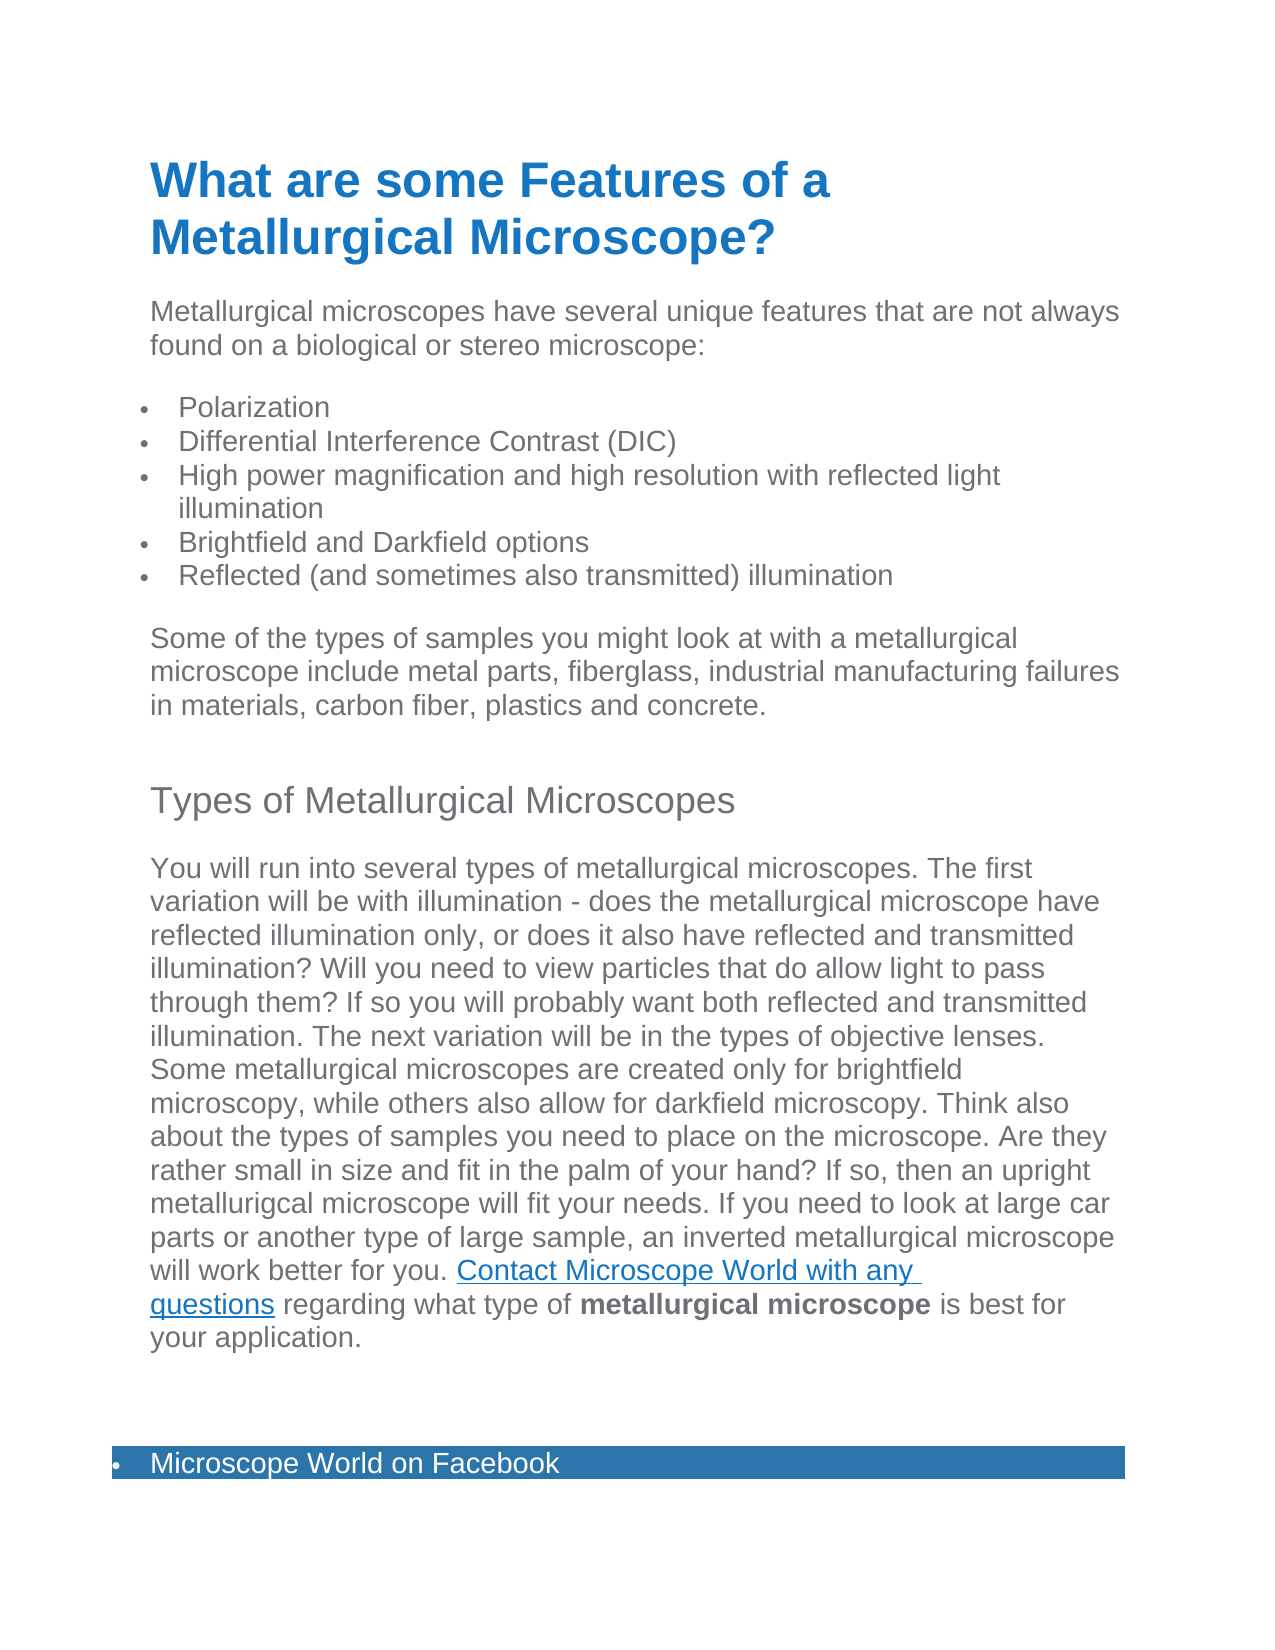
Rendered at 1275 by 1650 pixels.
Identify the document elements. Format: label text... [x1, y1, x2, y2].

text Types of Metallurgical Microscopes [150, 779, 1125, 822]
text Some of the types of samples you might look at with a metallurgical microscope include metal parts, fiberglass, industrial manufacturing failures in materials, carbon fiber, plastics and concrete. [150, 621, 1125, 749]
list Microscope World on Facebook [112, 1446, 1125, 1479]
text Metallurgical microscopes have several unique features that are not always found on a biological or stereo microscope: [150, 294, 1125, 361]
list High power magnification and high resolution with reflected light illumination [141, 457, 1125, 524]
text What are some Features of a Metallurgical Microscope? [150, 150, 1125, 265]
list Differential Interference Contrast (DIC) [141, 424, 1125, 457]
list Polarization [141, 390, 1125, 424]
text You will run into several types of metallurgical microscopes. The first variation will be with illumination - does the metallurgical microscope have reflected illumination only, or does it also have reflected and transmitted illumination? Will you need to view particles that do allow light to pass through them? If so you will probably want both reflected and transmitted illumination. The next variation will be in the types of objective lenses. Some metallurgical microscopes are created only for brightfield microscopy, while others also allow for darkfield microscopy. Think also about the types of samples you need to place on the microscope. Are they rather small in size and fit in the palm of your hand? If so, then an upright metallurigcal microscope will fit your needs. If you need to look at large car parts or another type of large sample, an inverted metallurgical microscope will work better for you. Contact Microscope World with any questions regarding what type of metallurgical microscope is best for your application. [150, 851, 1125, 1354]
list Brightfield and Darkfield options [141, 524, 1125, 558]
list Reflected (and sometimes also transmitted) illumination [141, 558, 1125, 592]
